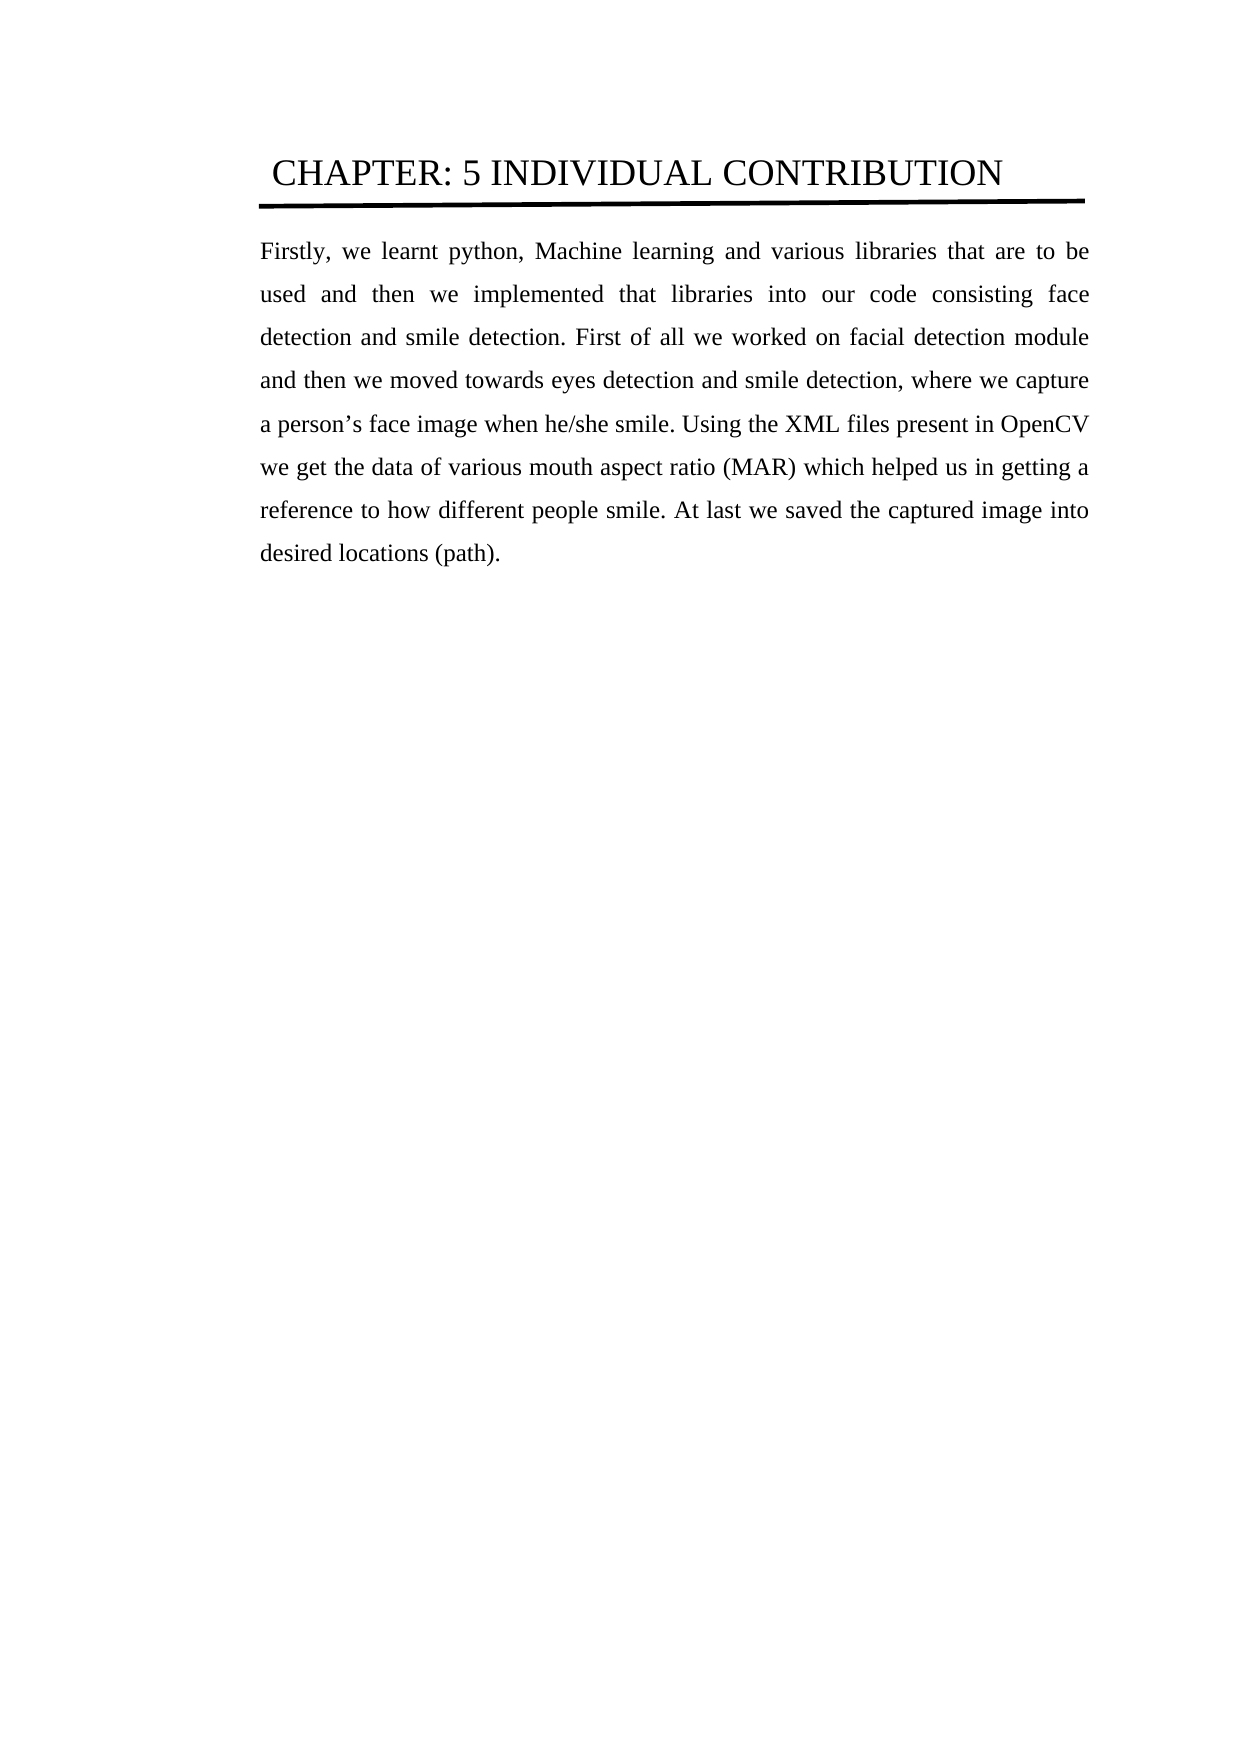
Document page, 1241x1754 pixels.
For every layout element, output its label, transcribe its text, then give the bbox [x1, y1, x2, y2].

text Firstly, we learnt python, Machine learning and various libraries that are to be used and then we implemented that libraries into our code consisting face detection and smile detection. First of all we worked on facial detection module and then we moved towards eyes detection and smile detection, where we capture a person’s face image when he/she smile. Using the XML files present in OpenCV we get the data of various mouth aspect ratio (MAR) which helped us in getting a reference to how different people smile. At last we saved the captured image into desired locations (path). [260, 236, 1090, 567]
text CHAPTER: 5 INDIVIDUAL CONTRIBUTION [185, 150, 1090, 193]
